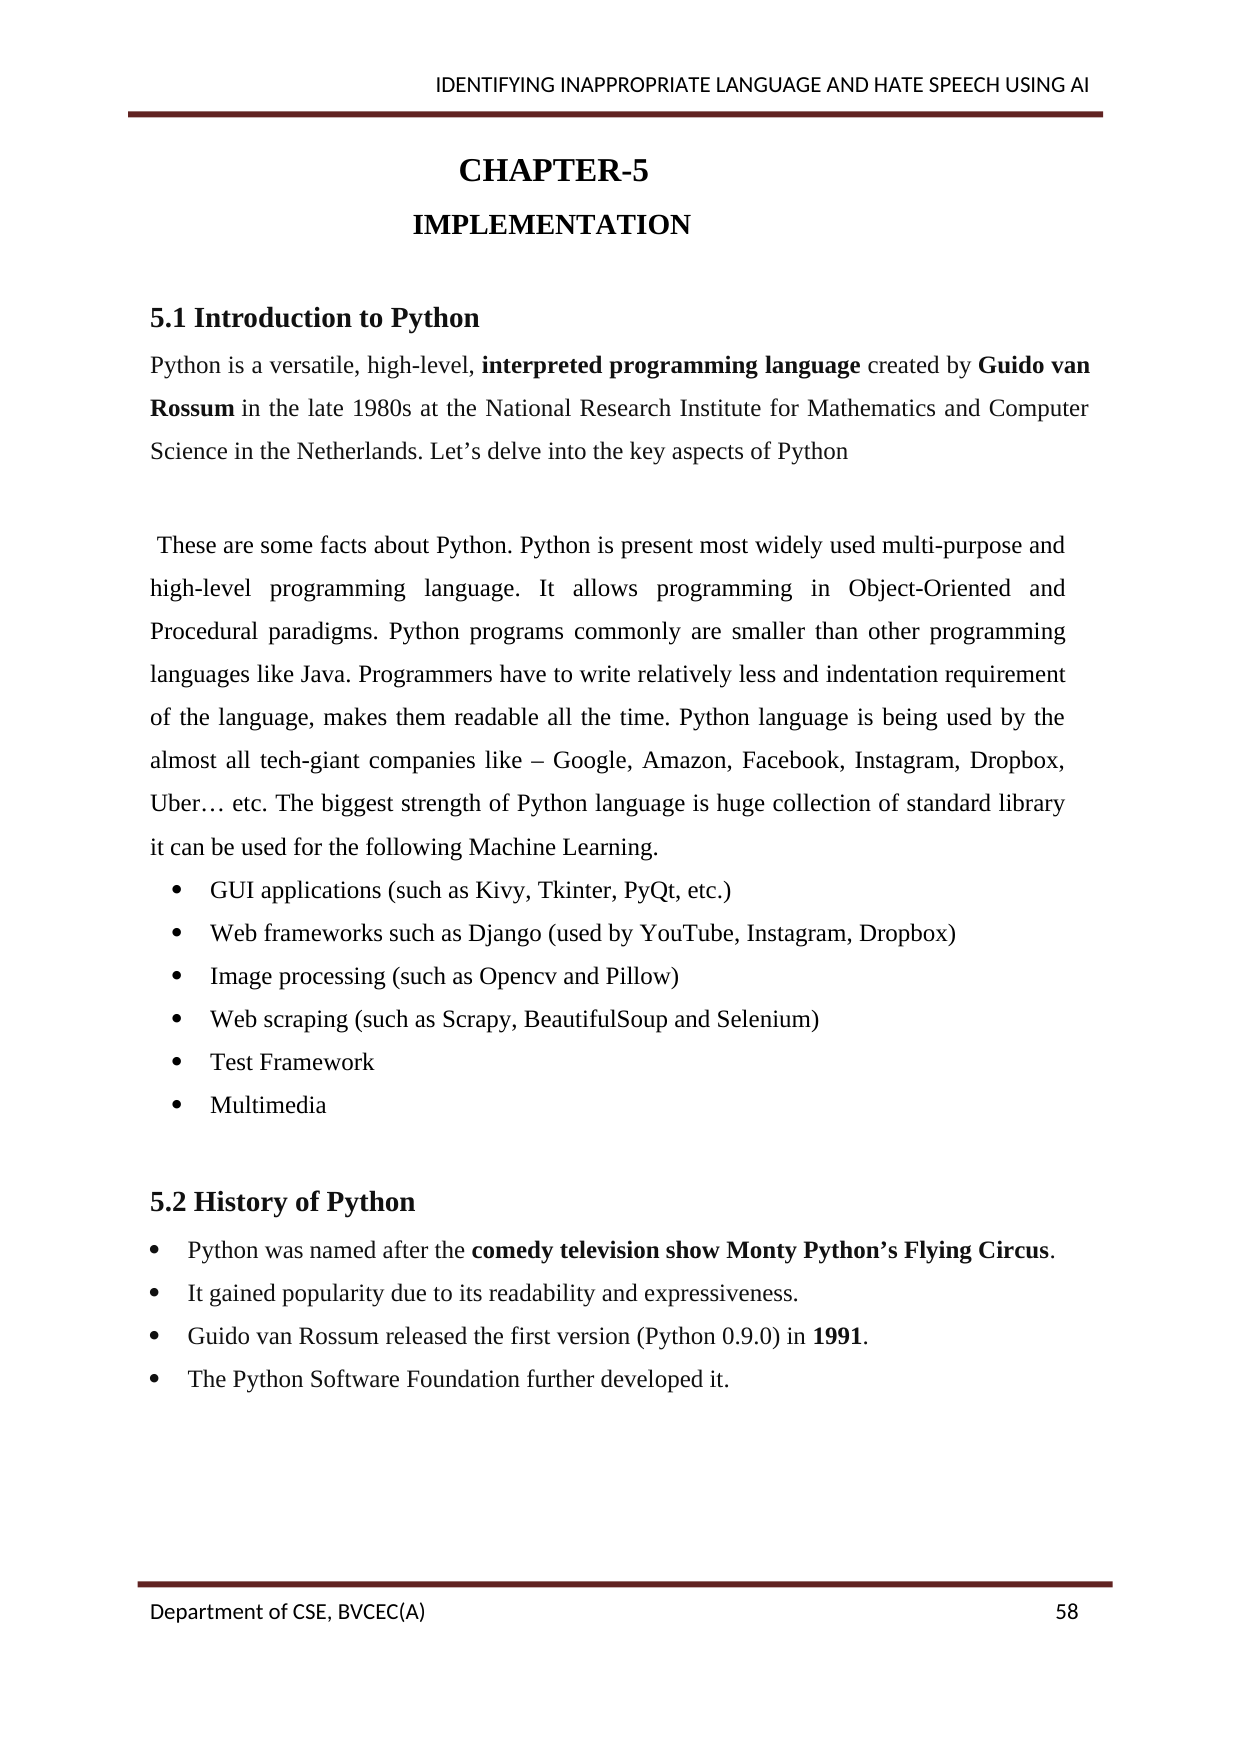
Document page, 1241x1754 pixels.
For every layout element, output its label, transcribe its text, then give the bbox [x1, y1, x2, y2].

text 5.2 History of Python [150, 1184, 1090, 1218]
text 5.1 Introduction to Python [150, 300, 1090, 333]
text IMPLEMENTATION [150, 207, 1090, 241]
text CHAPTER-5 [150, 150, 1090, 188]
list Web frameworks such as Django (used by YouTube, Instagram, Dropbox) [172, 918, 1067, 947]
text These are some facts about Python. Python is present most widely used multi-purpose and high-level programming language. It allows programming in Object-Oriented and Procedural paradigms. Python programs commonly are smaller than other programming languages like Java. Programmers have to write relatively less and indentation requirement of the language, makes them readable all the time. Python language is being used by the almost all tech-giant companies like – Google, Amazon, Facebook, Instagram, Dropbox, Uber… etc. The biggest strength of Python language is huge collection of standard library it can be used for the following Machine Learning. [150, 530, 1067, 860]
list Web scraping (such as Scrapy, BeautifulSoup and Selenium) [172, 1004, 1067, 1033]
list Multimedia [172, 1090, 1067, 1119]
list It gained popularity due to its readability and expressiveness. [150, 1278, 1090, 1307]
list Test Framework [172, 1047, 1067, 1076]
list Guido van Rossum released the first version (Python 0.9.0) in 1991. [150, 1321, 1090, 1350]
list Image processing (such as Opencv and Pillow) [172, 961, 1067, 990]
list Python was named after the comedy television show Monty Python’s Flying Circus. [150, 1235, 1090, 1264]
list GUI applications (such as Kivy, Tkinter, PyQt, etc.) [172, 875, 1067, 903]
text Python is a versatile, high-level, interpreted programming language created by Guido van Rossum in the late 1980s at the National Research Institute for Mathematics and Computer Science in the Netherlands. Let’s delve into the key aspects of Python [150, 350, 1090, 465]
list The Python Software Foundation further developed it. [150, 1364, 1090, 1393]
